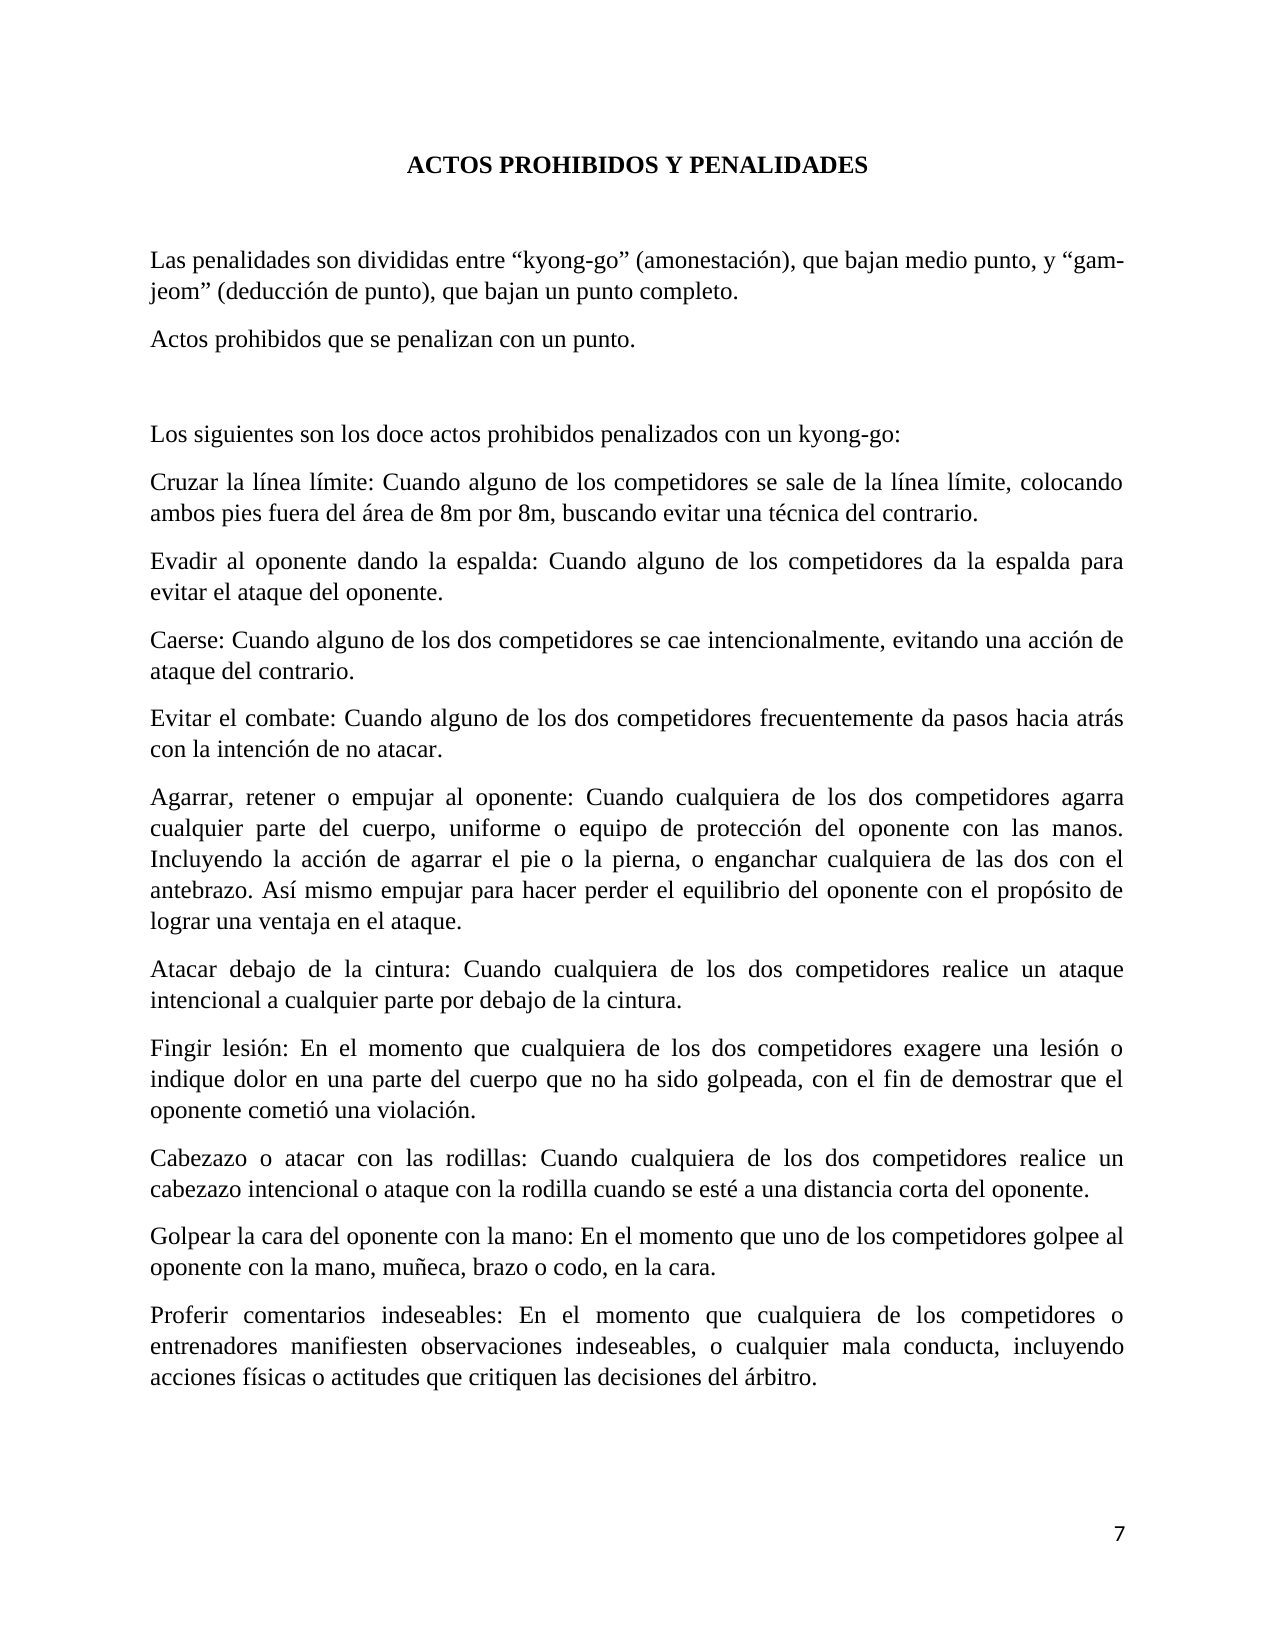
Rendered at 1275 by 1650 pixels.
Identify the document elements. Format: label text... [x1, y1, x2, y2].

text Actos prohibidos que se penalizan con un punto. [150, 324, 1125, 353]
text Evitar el combate: Cuando alguno de los dos competidores frecuentemente da pasos hacia atrás con la intención de no atacar. [150, 703, 1125, 763]
text Proferir comentarios indeseables: En el momento que cualquiera de los competidores o entrenadores manifiesten observaciones indeseables, o cualquier mala conducta, incluyendo acciones físicas o actitudes que critiquen las decisiones del árbitro. [150, 1300, 1125, 1391]
text Golpear la cara del oponente con la mano: En el momento que uno de los competidores golpee al oponente con la mano, muñeca, brazo o codo, en la cara. [150, 1221, 1125, 1281]
text Atacar debajo de la cintura: Cuando cualquiera de los dos competidores realice un ataque intencional a cualquier parte por debajo de la cintura. [150, 954, 1125, 1014]
text Cruzar la línea límite: Cuando alguno de los competidores se sale de la línea límite, colocando ambos pies fuera del área de 8m por 8m, buscando evitar una técnica del contrario. [150, 467, 1125, 527]
text ACTOS PROHIBIDOS Y PENALIDADES [150, 150, 1125, 179]
text Los siguientes son los doce actos prohibidos penalizados con un kyong-go: [150, 419, 1125, 448]
text Agarrar, retener o empujar al oponente: Cuando cualquiera de los dos competidores agarra cualquier parte del cuerpo, uniforme o equipo de protección del oponente con las manos. Incluyendo la acción de agarrar el pie o la pierna, o enganchar cualquiera de las dos con el antebrazo. Así mismo empujar para hacer perder el equilibrio del oponente con el propósito de lograr una ventaja en el ataque. [150, 782, 1125, 935]
text Evadir al oponente dando la espalda: Cuando alguno de los competidores da la espalda para evitar el ataque del oponente. [150, 546, 1125, 606]
text Fingir lesión: En el momento que cualquiera de los dos competidores exagere una lesión o indique dolor en una parte del cuerpo que no ha sido golpeada, con el fin de demostrar que el oponente cometió una violación. [150, 1033, 1125, 1124]
text Caerse: Cuando alguno de los dos competidores se cae intencionalmente, evitando una acción de ataque del contrario. [150, 625, 1125, 684]
text Las penalidades son divididas entre “kyong-go” (amonestación), que bajan medio punto, y “gam-jeom” (deducción de punto), que bajan un punto completo. [150, 245, 1125, 305]
text Cabezazo o atacar con las rodillas: Cuando cualquiera de los dos competidores realice un cabezazo intencional o ataque con la rodilla cuando se esté a una distancia corta del oponente. [150, 1143, 1125, 1202]
